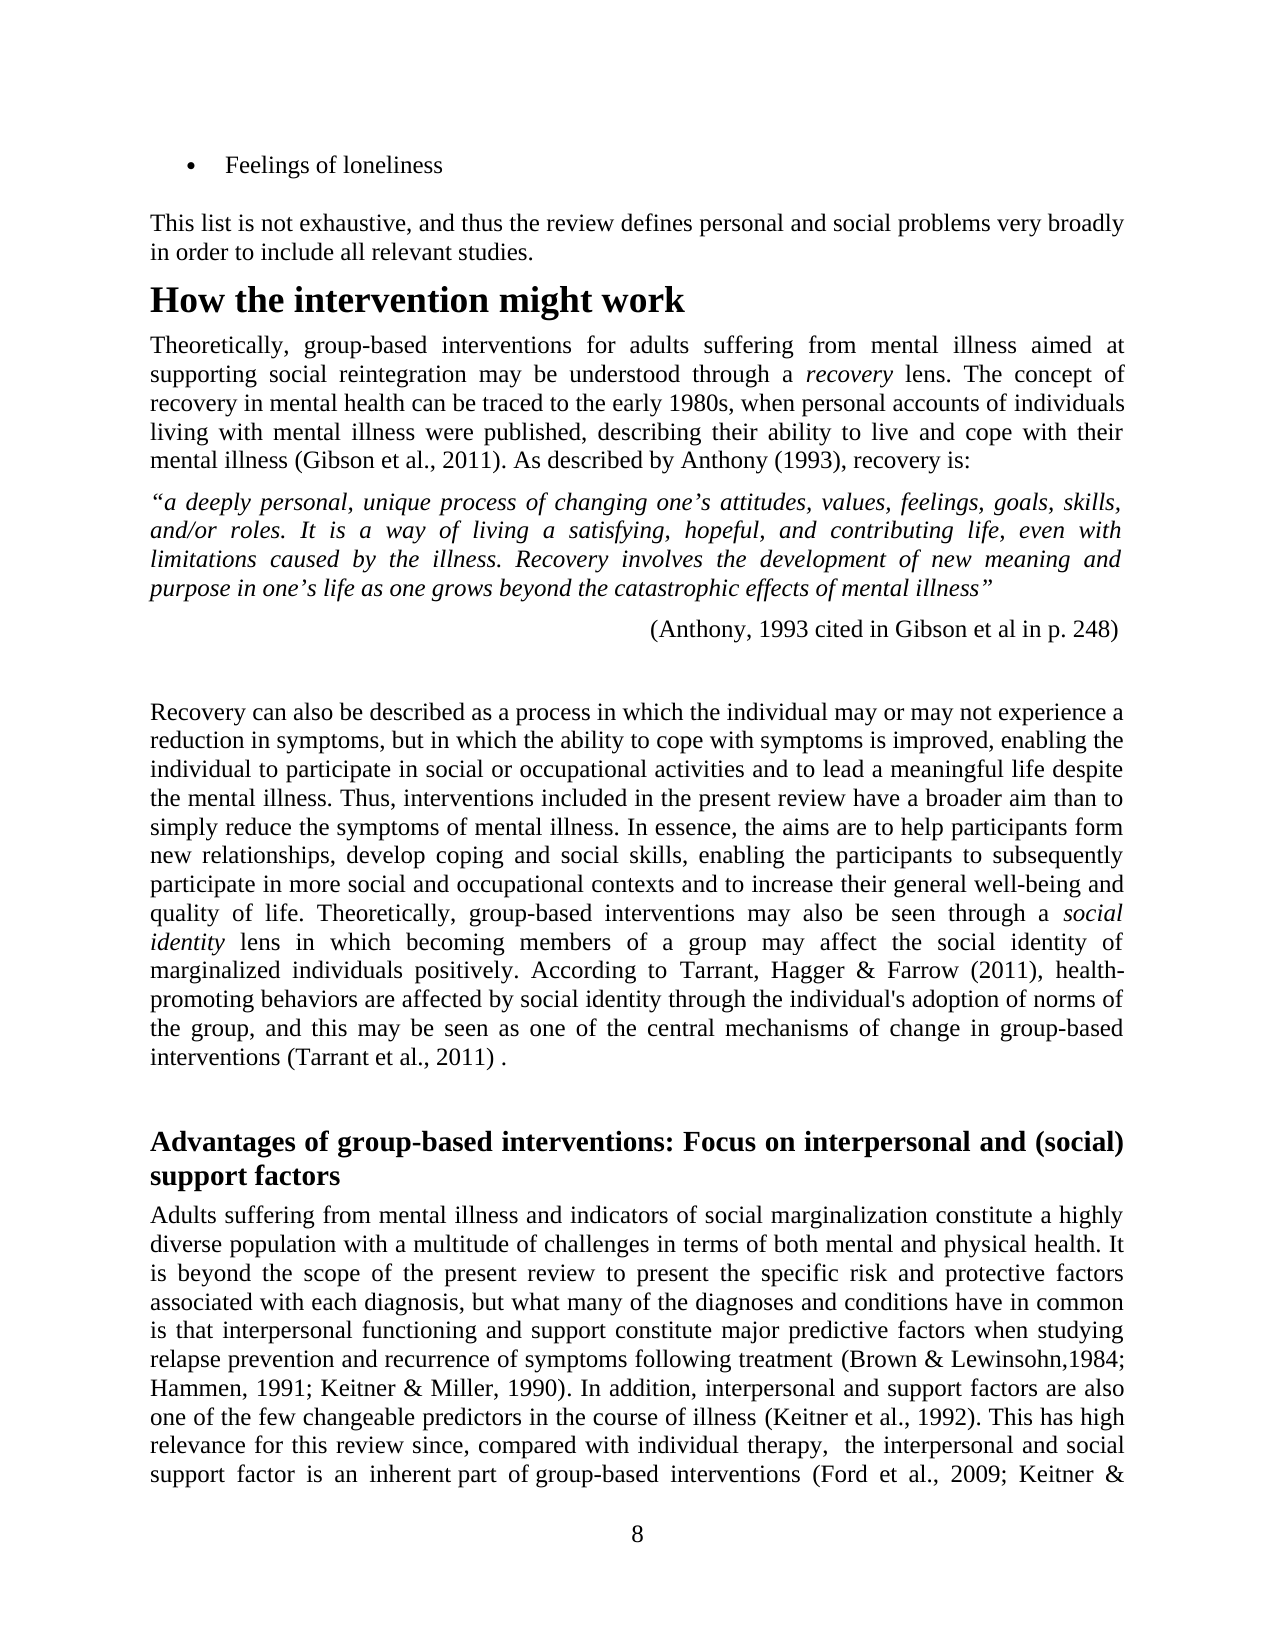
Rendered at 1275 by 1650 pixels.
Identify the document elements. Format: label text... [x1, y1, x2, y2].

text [150, 1201, 1125, 1488]
text “a deeply personal, unique process of changing one’s attitudes, values, feelings, goals, skills, and/or roles. It is a way of living a satisfying, hopeful, and contributing life, even with limitations caused by the illness. Recovery involves the development of new meaning and purpose in one’s life as one grows beyond the catastrophic effects of mental illness” [150, 487, 1125, 602]
subtitle Advantages of group-based interventions: Focus on interpersonal and (social) support factors [150, 1124, 1125, 1191]
text Theoretically, group-based interventions for adults suffering from mental illness aimed at supporting social reintegration may be understood through a recovery lens. The concept of recovery in mental health can be traced to the early 1980s, when personal accounts of individuals living with mental illness were published, describing their ability to live and cope with their mental illness (Gibson et al., 2011). As described by Anthony (1993), recovery is: [150, 330, 1125, 474]
subtitle How the intervention might work [150, 278, 1125, 321]
text This list is not exhaustive, and thus the review defines personal and social problems very broadly in order to include all relevant studies. [150, 208, 1125, 265]
text Recovery can also be described as a process in which the individual may or may not experience a reduction in symptoms, but in which the ability to cope with symptoms is improved, enabling the individual to participate in social or occupational activities and to lead a meaningful life despite the mental illness. Thus, interventions included in the present review have a broader aim than to simply reduce the symptoms of mental illness. In essence, the aims are to help participants form new relationships, develop coping and social skills, enabling the participants to subsequently participate in more social and occupational contexts and to increase their general well-being and quality of life. Theoretically, group-based interventions may also be seen through a social identity lens in which becoming members of a group may affect the social identity of marginalized individuals positively. According to Tarrant, Hagger & Farrow (2011), health-promoting behaviors are affected by social identity through the individual's adoption of norms of the group, and this may be seen as one of the central mechanisms of change in group-based interventions (Tarrant et al., 2011) . [150, 697, 1125, 1070]
text (Anthony, 1993 cited in Gibson et al in p. 248) [150, 614, 1125, 643]
list Feelings of loneliness [187, 150, 1125, 179]
